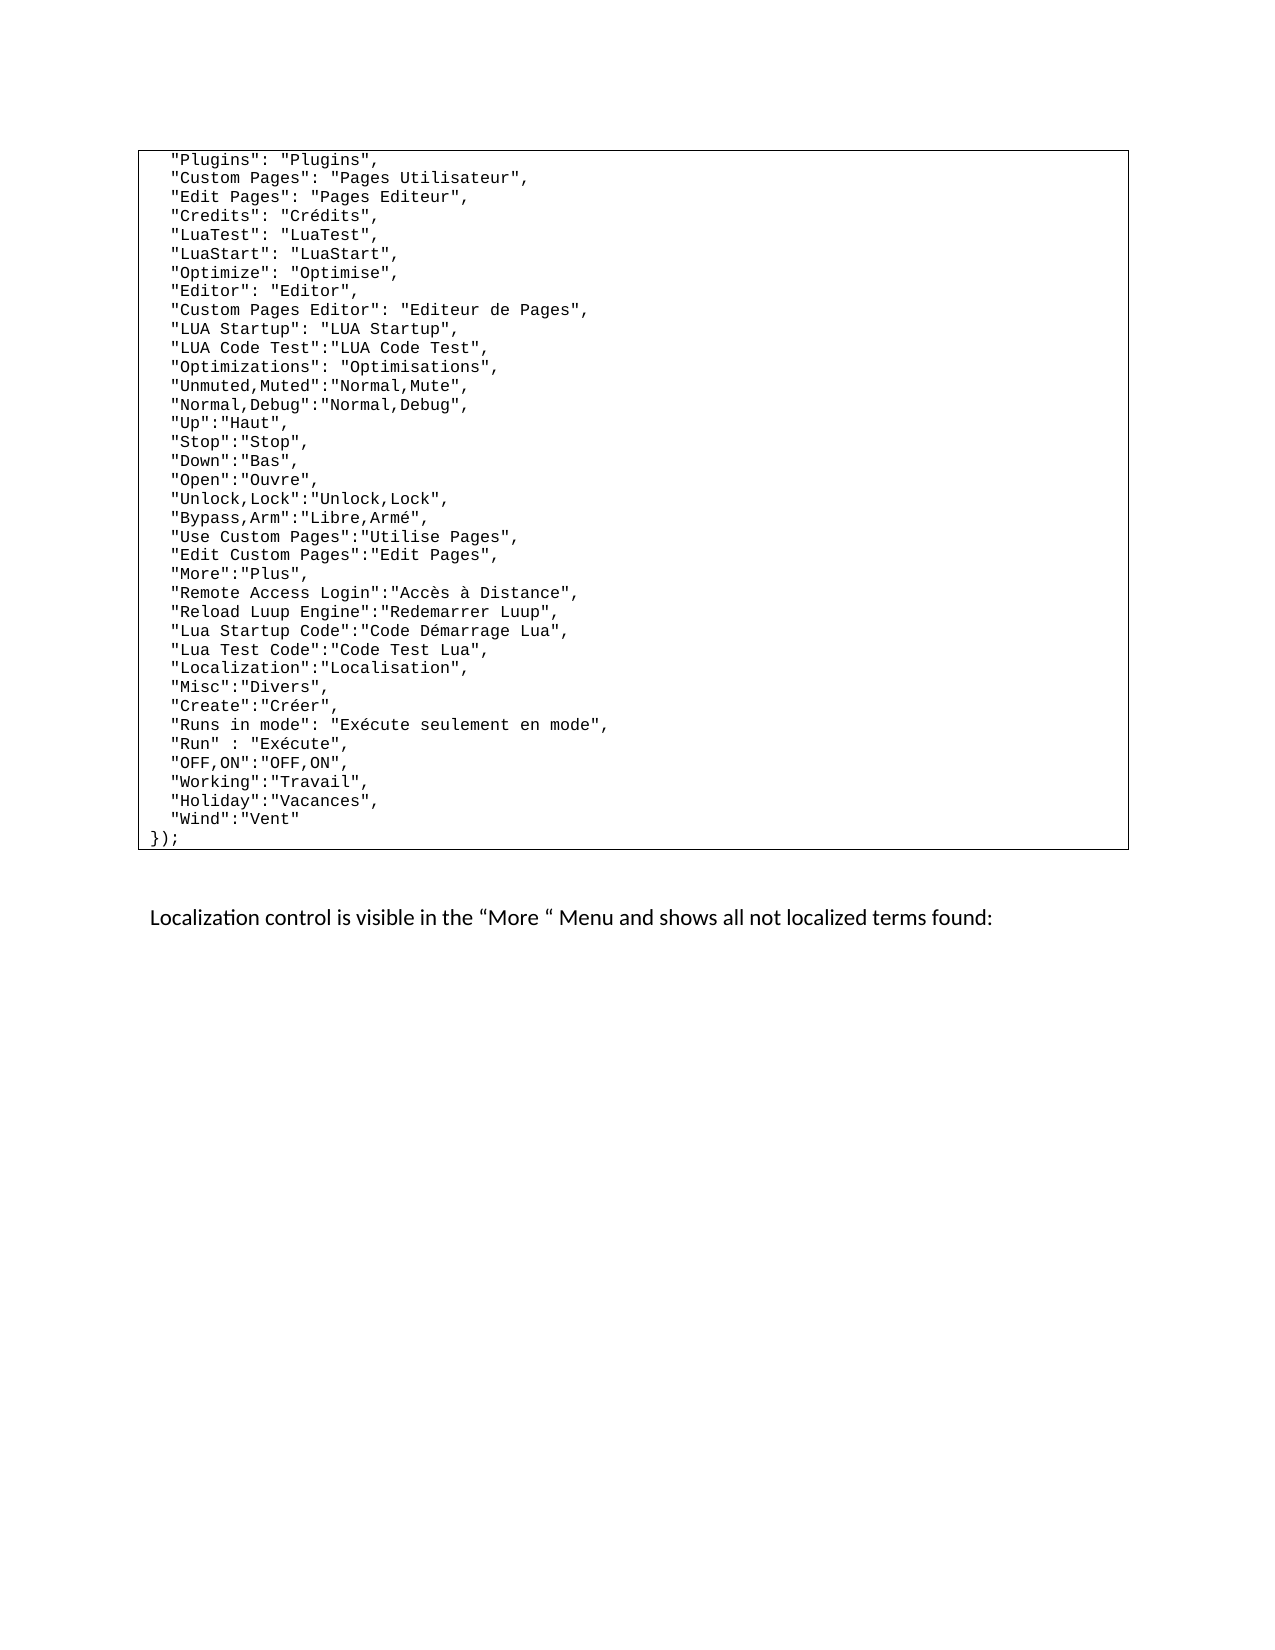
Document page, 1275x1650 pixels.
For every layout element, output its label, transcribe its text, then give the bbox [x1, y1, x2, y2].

text Localization control is visible in the “More “ Menu and shows all not localized terms found: [150, 903, 1125, 931]
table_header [139, 151, 1128, 849]
